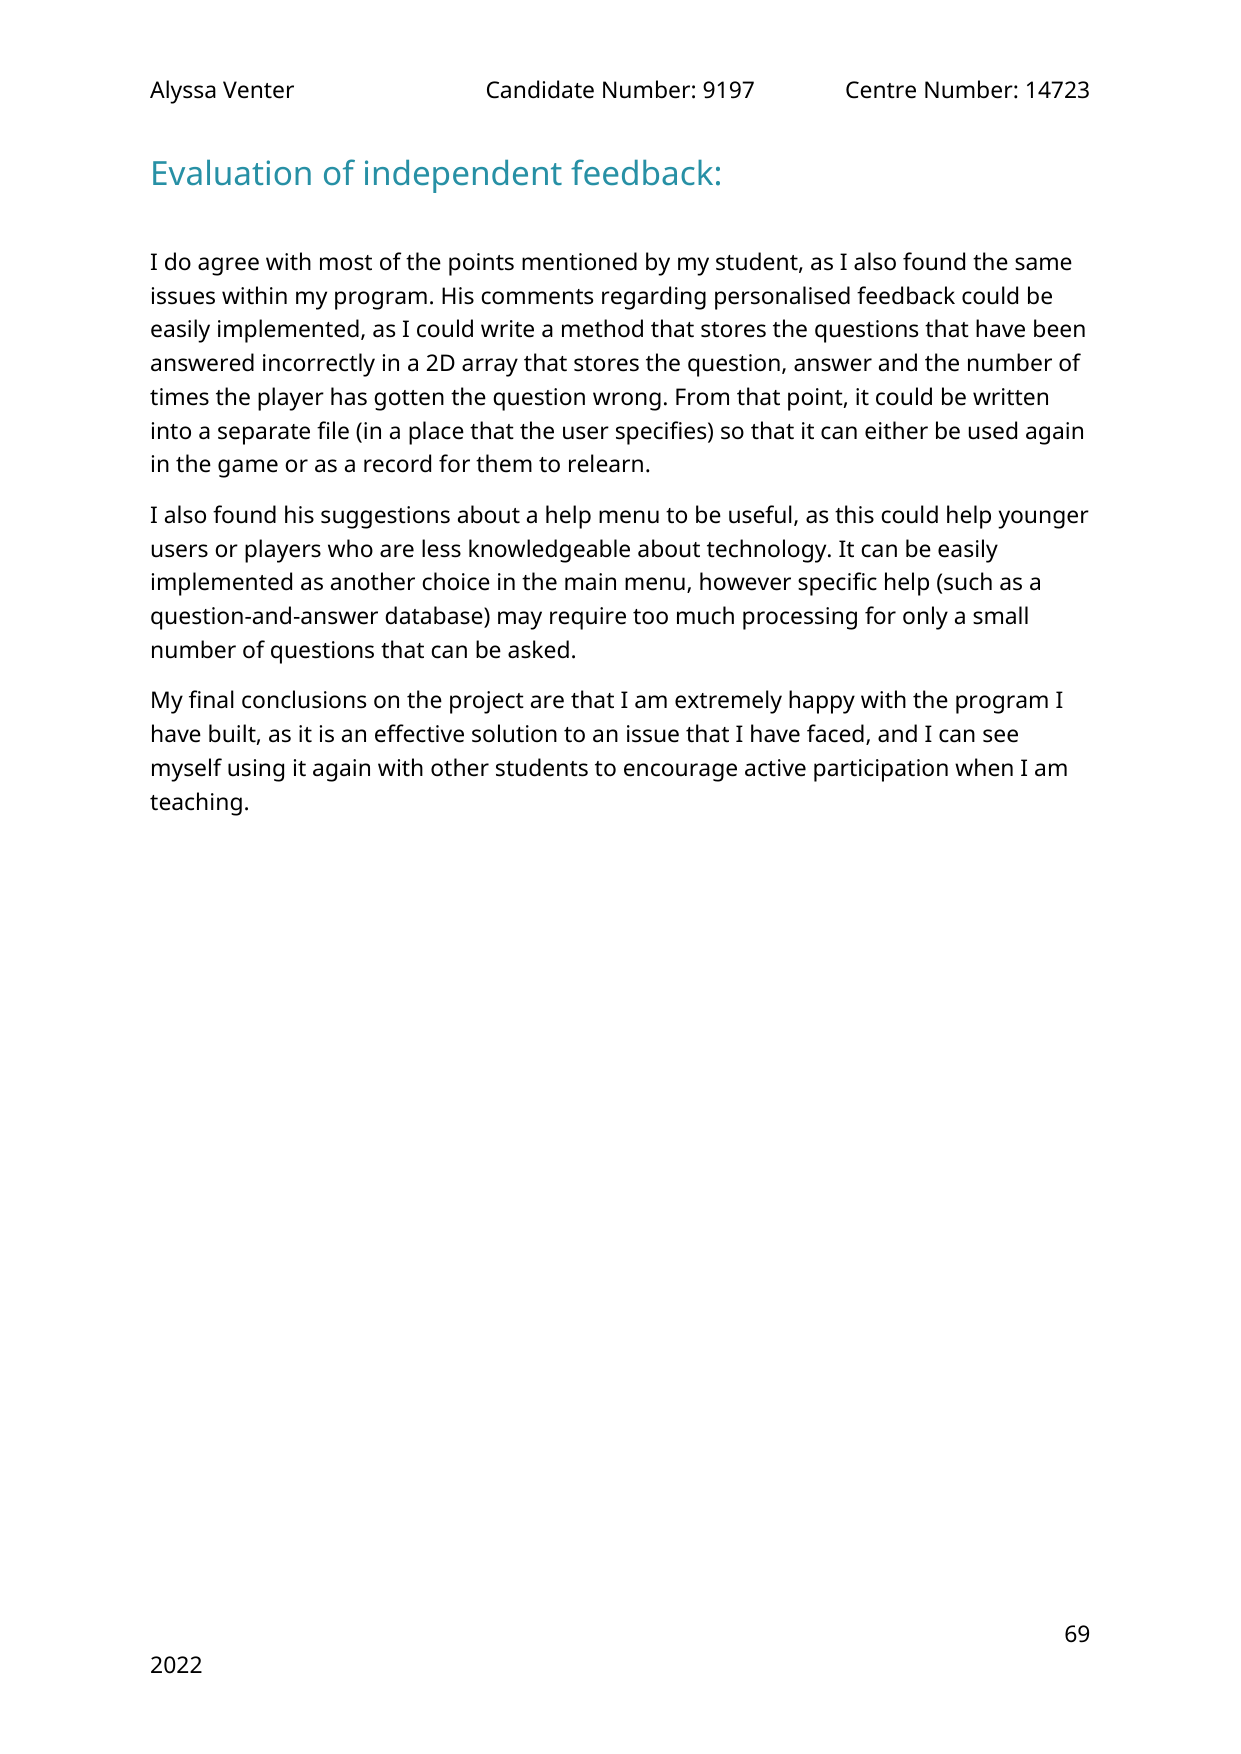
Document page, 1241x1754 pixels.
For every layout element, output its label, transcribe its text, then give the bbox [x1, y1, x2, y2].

text I do agree with most of the points mentioned by my student, as I also found the same issues within my program. His comments regarding personalised feedback could be easily implemented, as I could write a method that stores the questions that have been answered incorrectly in a 2D array that stores the question, answer and the number of times the player has gotten the question wrong. From that point, it could be written into a separate file (in a place that the user specifies) so that it can either be used again in the game or as a record for them to relearn. [150, 246, 1090, 479]
text My final conclusions on the project are that I am extremely happy with the program I have built, as it is an effective solution to an issue that I have faced, and I can see myself using it again with other students to encourage active participation when I am teaching. [150, 684, 1090, 817]
subtitle Evaluation of independent feedback: [150, 150, 1090, 195]
text I also found his suggestions about a help menu to be useful, as this could help younger users or players who are less knowledgeable about technology. It can be easily implemented as another choice in the main menu, however specific help (such as a question-and-answer database) may require too much processing for only a small number of questions that can be asked. [150, 499, 1090, 665]
